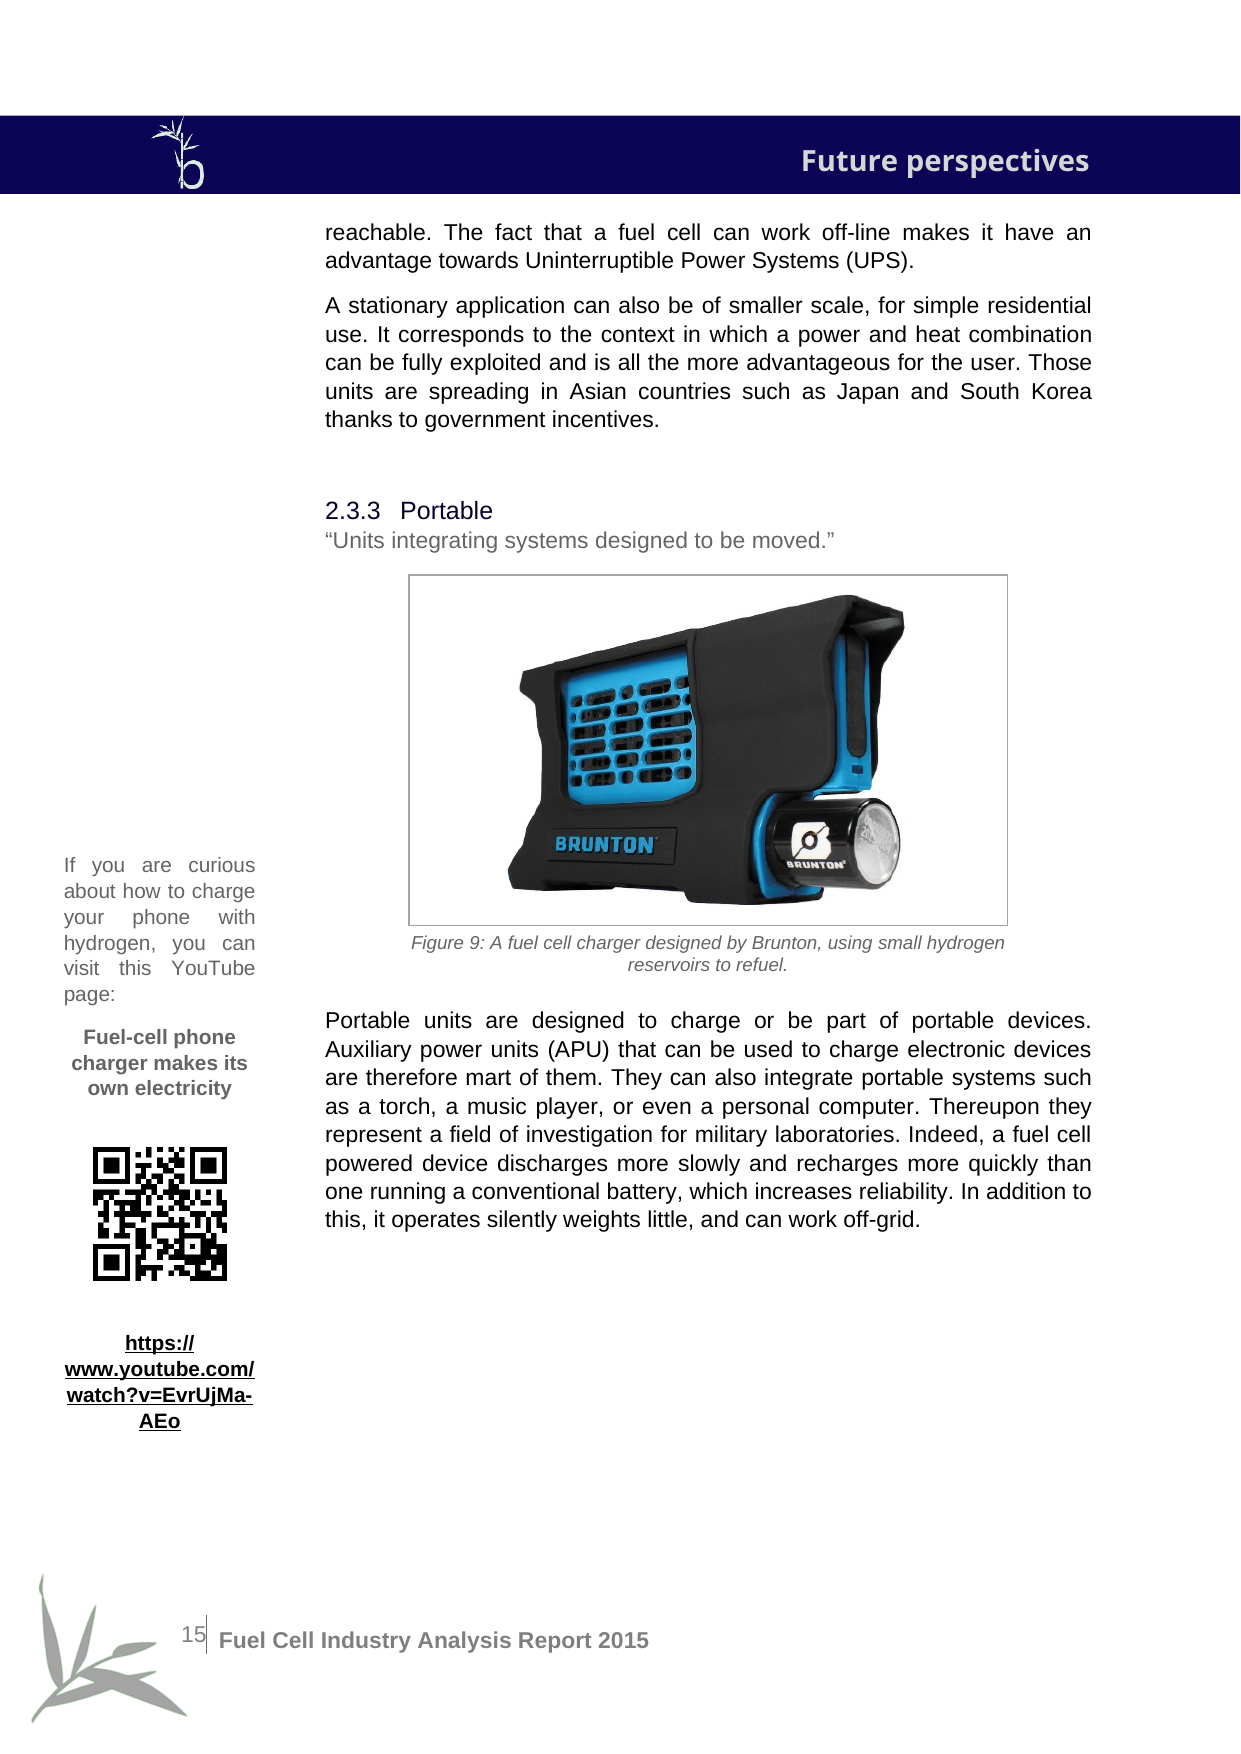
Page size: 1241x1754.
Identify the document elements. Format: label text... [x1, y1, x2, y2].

picture [410, 576, 1007, 925]
text These applications represent a particularly high ratio in the hydrogen power. The main reason is that they include large power plants. Those can be built in remote places where electricity is hard to “ship” in order to improve the reliability for users by implementing off-line supplies. As an examples, they might be useful for some factories or villages that are hardly reachable. The fact that a fuel cell can work off-line makes it have an advantage towards Uninterruptible Power Systems (UPS). [325, 219, 1092, 274]
picture [20, 1573, 204, 1744]
subtitle Portable [325, 496, 1092, 525]
text “Units integrating systems designed to be moved.” [325, 527, 1092, 554]
picture [71, 1125, 249, 1303]
text A stationary application can also be of smaller scale, for simple residential use. It corresponds to the context in which a power and heat combination can be fully exploited and is all the more advantageous for the user. Those units are spreading in Asian countries such as Japan and South Korea thanks to government incentives. [325, 292, 1092, 432]
